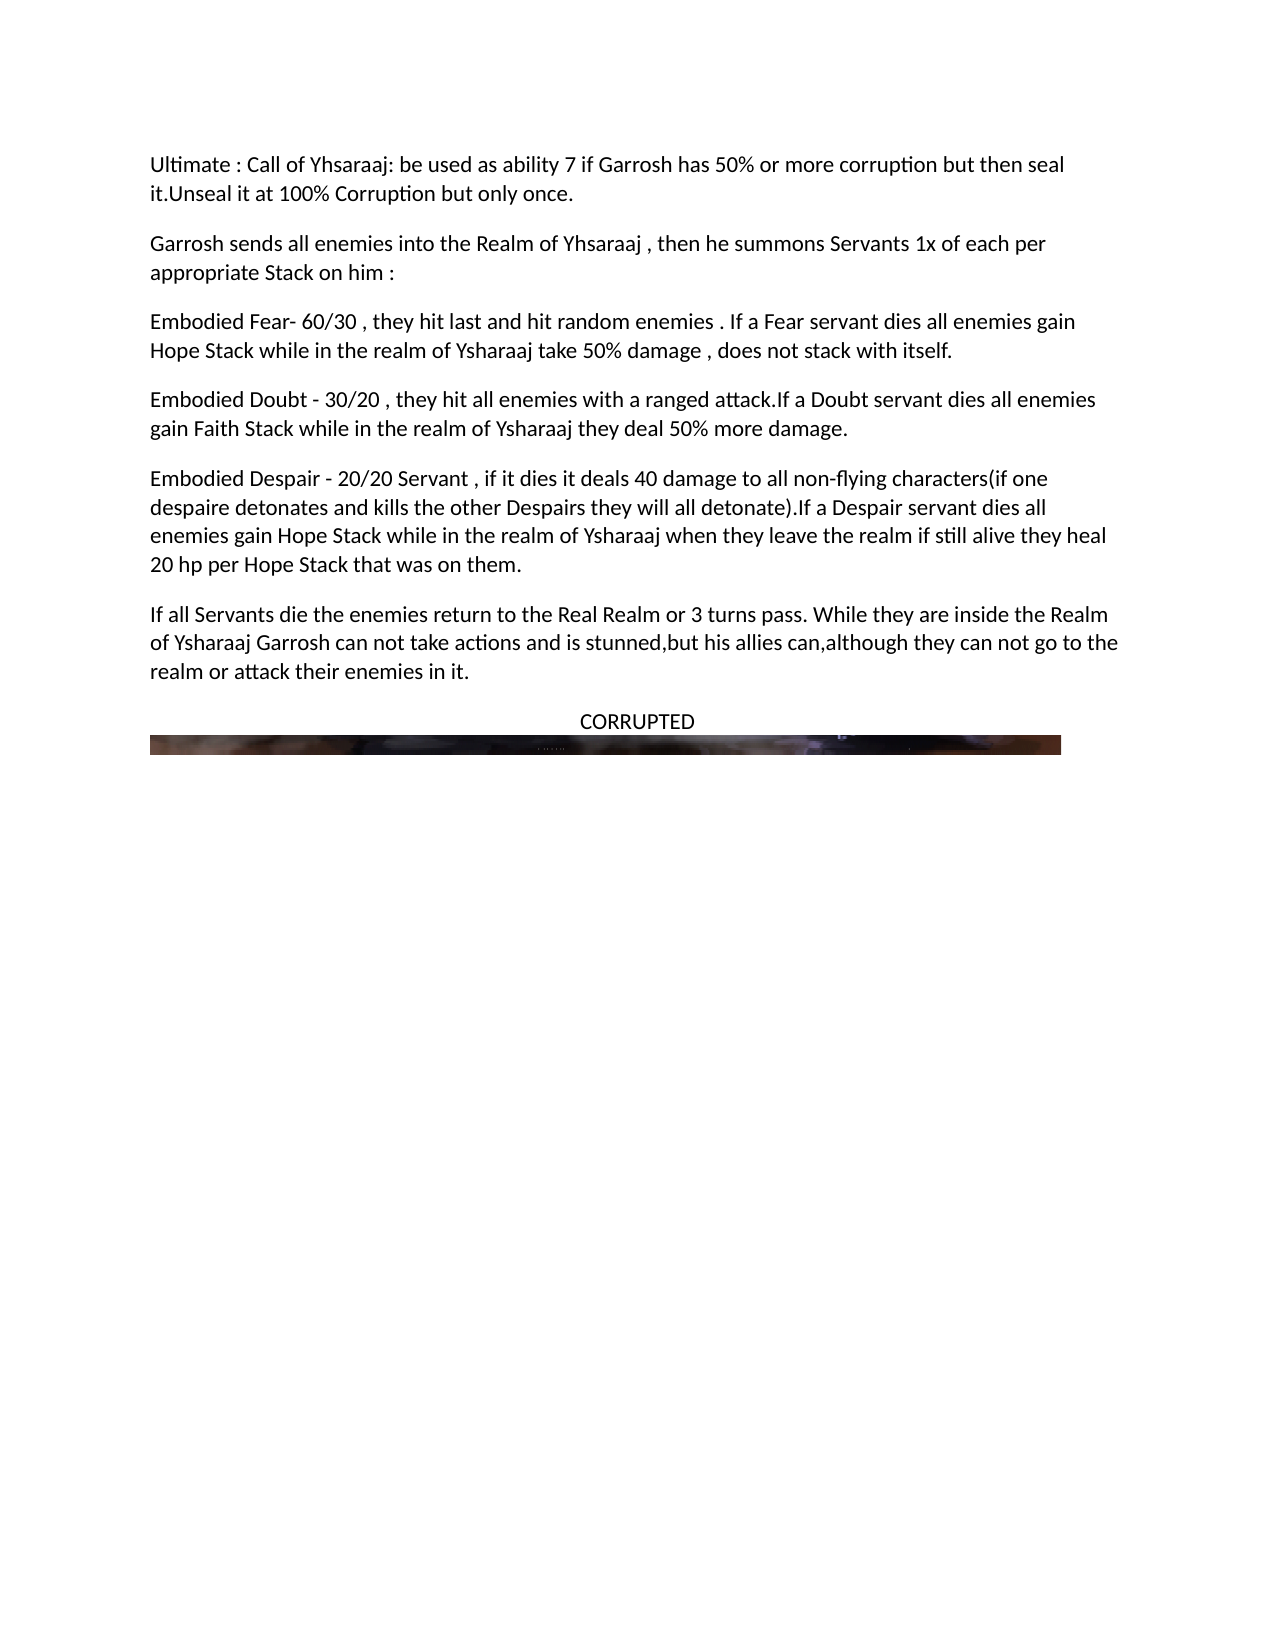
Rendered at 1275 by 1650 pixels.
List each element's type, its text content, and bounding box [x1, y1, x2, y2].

text Embodied Despair - 20/20 Servant , if it dies it deals 40 damage to all non-flying characters(if one despaire detonates and kills the other Despairs they will all detonate).If a Despair servant dies all enemies gain Hope Stack while in the realm of Ysharaaj when they leave the realm if still alive they heal 20 hp per Hope Stack that was on them. [150, 463, 1125, 578]
text Embodied Fear- 60/30 , they hit last and hit random enemies . If a Fear servant dies all enemies gain Hope Stack while in the realm of Ysharaaj take 50% damage , does not stack with itself. [150, 307, 1125, 364]
text Garrosh sends all enemies into the Realm of Yhsaraaj , then he summons Servants 1x of each per appropriate Stack on him : [150, 228, 1125, 286]
text If all Servants die the enemies return to the Real Realm or 3 turns pass. While they are inside the Realm of Ysharaaj Garrosh can not take actions and is stunned,but his allies can,although they can not go to the realm or attack their enemies in it. [150, 599, 1125, 685]
text Embodied Doubt - 30/20 , they hit all enemies with a ranged attack.If a Doubt servant dies all enemies gain Faith Stack while in the realm of Ysharaaj they deal 50% more damage. [150, 385, 1125, 442]
text Ultimate : Call of Yhsaraaj: be used as ability 7 if Garrosh has 50% or more corruption but then seal it.Unseal it at 100% Corruption but only once. [150, 150, 1125, 207]
text CORRUPTED [150, 706, 1125, 735]
